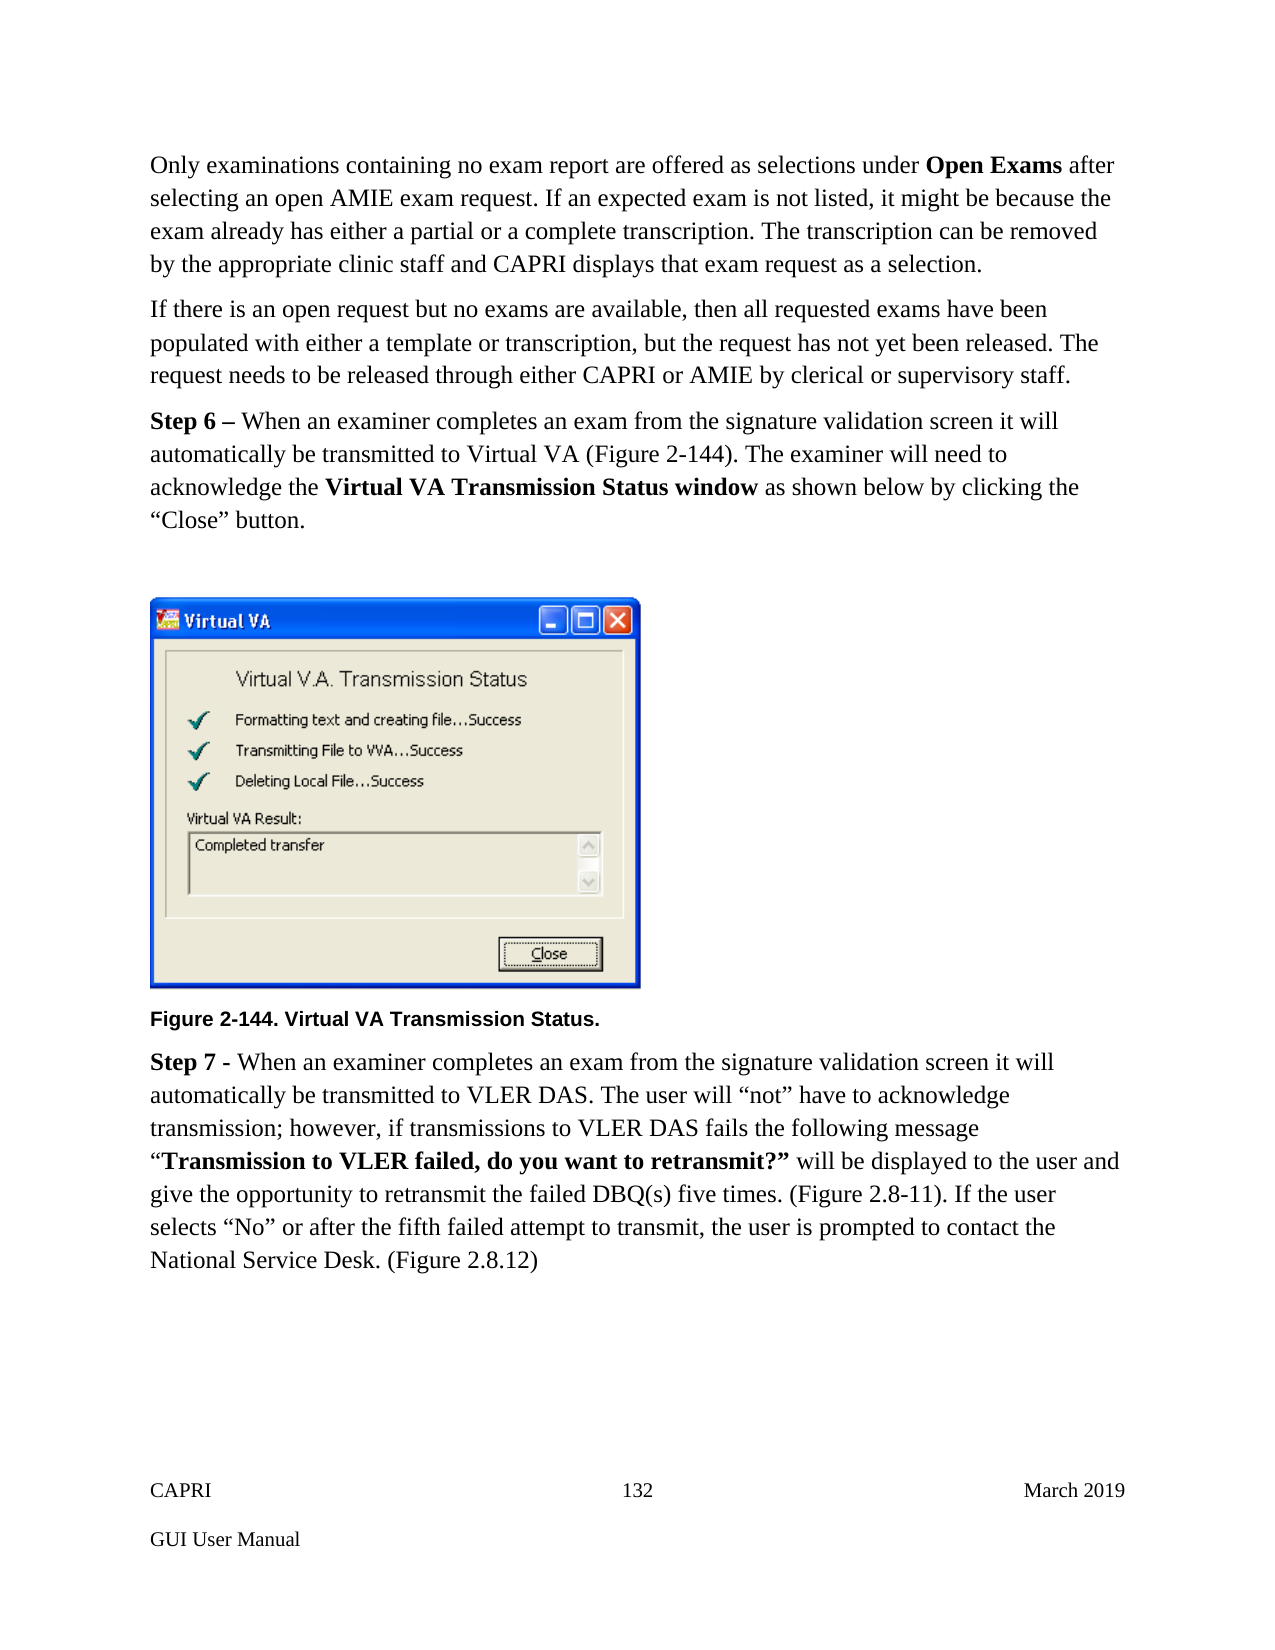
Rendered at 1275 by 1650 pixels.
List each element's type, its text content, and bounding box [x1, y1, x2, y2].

text Figure 2-129. Virtual VA Transmission Status. [150, 1007, 1125, 1031]
text Step 7 - When an examiner completes an exam from the signature validation screen it will automatically be transmitted to VLER DAS. The user will “not” have to acknowledge transmission; however, if transmissions to VLER DAS fails the following message “Transmission to VLER failed, do you want to retransmit?” will be displayed to the user and give the opportunity to retransmit the failed DBQ(s) five times. (Figure 2.8-11). If the user selects “No” or after the fifth failed attempt to transmit, the user is prompted to contact the National Service Desk. (Figure 2.8.12) [150, 1047, 1125, 1274]
text If there is an open request but no exams are available, then all requested exams have been populated with either a template or transcription, but the request has not yet been released. The request needs to be released through either CAPRI or AMIE by clerical or supervisory staff. [150, 294, 1125, 389]
text Only examinations containing no exam report are offered as selections under Open Exams after selecting an open AMIE exam request. If an expected exam is not listed, it might be because the exam already has either a partial or a complete transcription. The transcription can be removed by the appropriate clinic staff and CAPRI displays that exam request as a selection. [150, 150, 1125, 278]
picture [150, 596, 641, 990]
text Step 6 – When an examiner completes an exam from the signature validation screen it will automatically be transmitted to Virtual VA (Figure 2-129). The examiner will need to acknowledge the Virtual VA Transmission Status window as shown below by clicking the “Close” button. [150, 406, 1125, 534]
